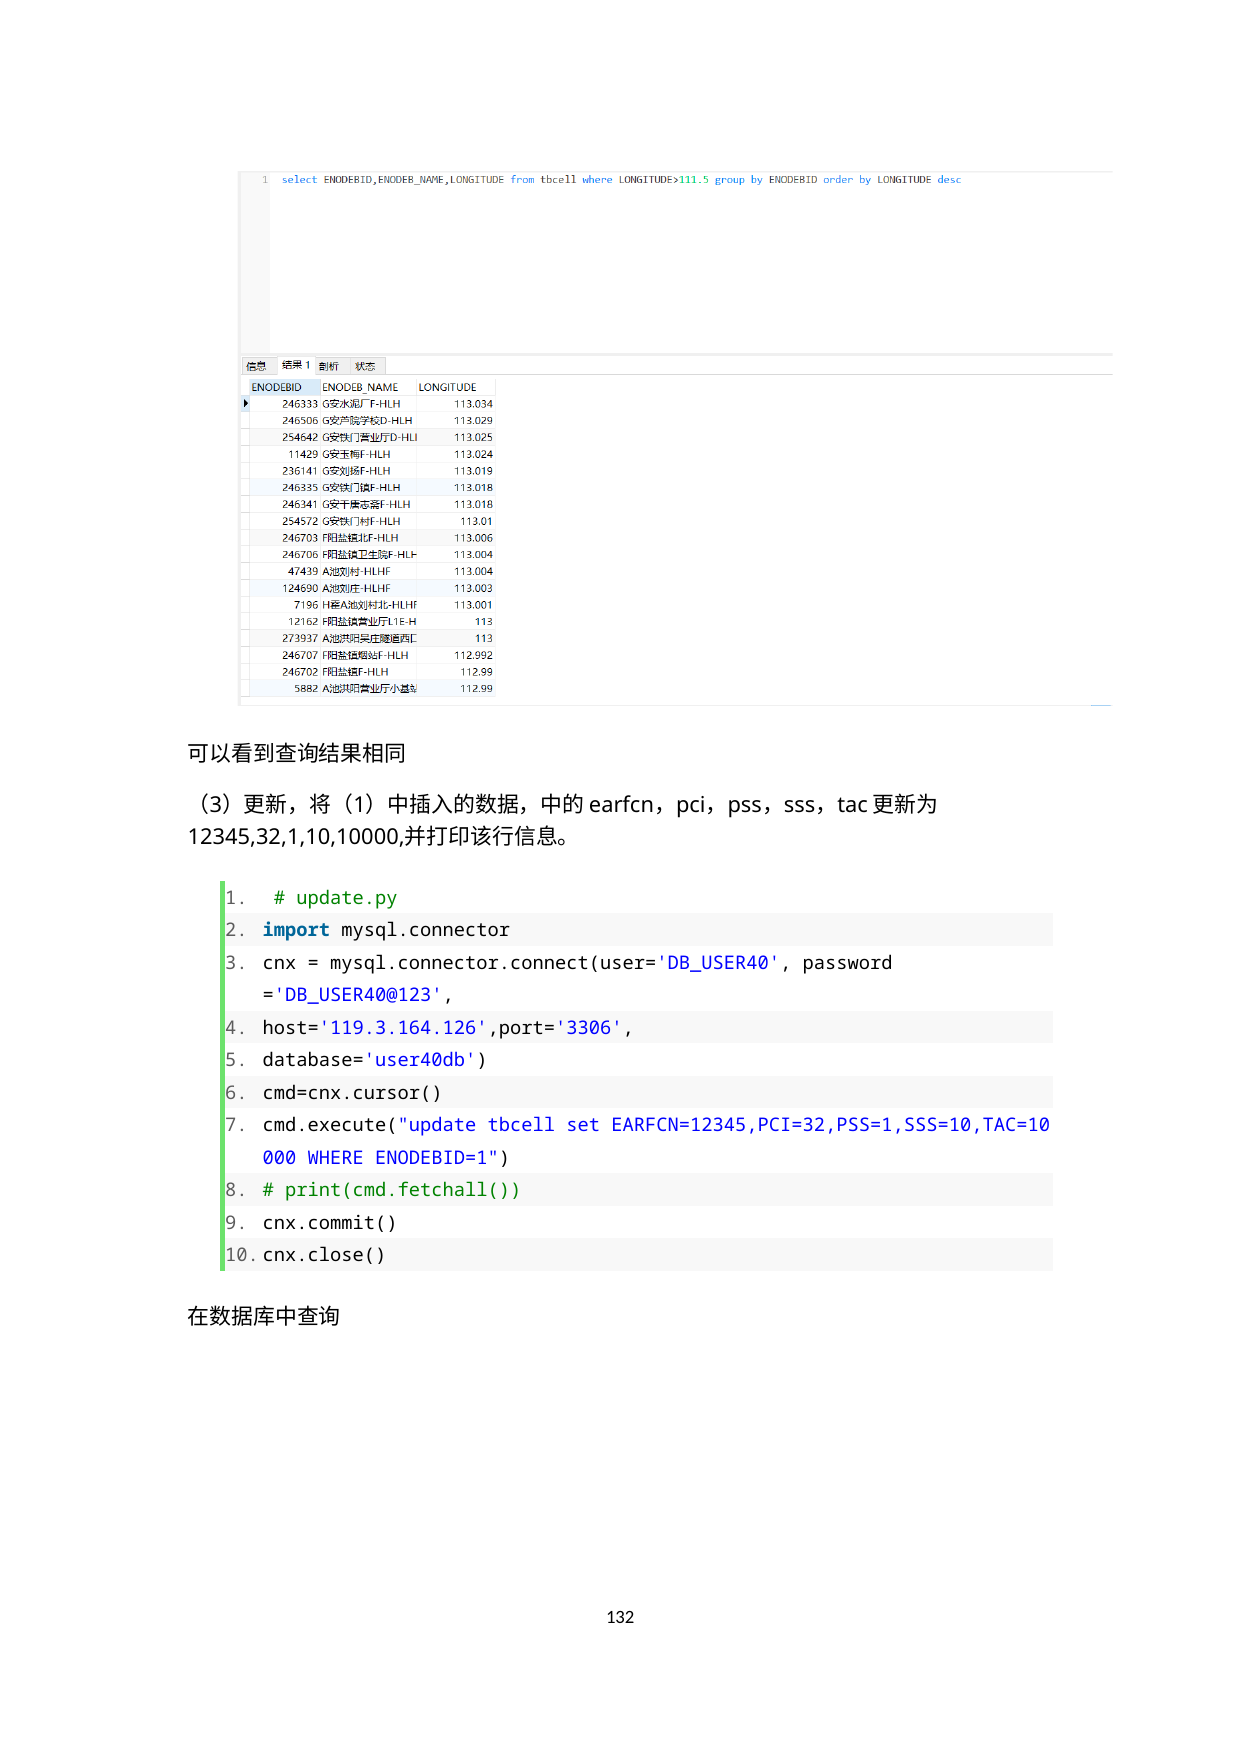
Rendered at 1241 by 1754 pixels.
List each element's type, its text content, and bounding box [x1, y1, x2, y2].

list cmd=cnx.cursor() [225, 1076, 1053, 1108]
list cmd.execute("update tbcell set EARFCN=12345,PCI=32,PSS=1,SSS=10,TAC=10000 WHERE ENODEBID=1") [225, 1108, 1053, 1173]
list cnx = mysql.connector.connect(user='DB_USER40', password='DB_USER40@123', [225, 946, 1053, 1011]
list cnx.commit() [225, 1206, 1053, 1238]
list # print(cmd.fetchall()) [225, 1173, 1053, 1206]
list cnx.close() [225, 1238, 1053, 1271]
text 可以看到查询结果相同 [187, 735, 1053, 768]
text 在数据库中查询 [187, 1300, 1053, 1332]
list host='119.3.164.126',port='3306', [225, 1011, 1053, 1043]
text （3）更新，将（1）中插入的数据，中的earfcn，pci，pss，sss，tac更新为12345,32,1,10,10000,并打印该行信息。 [187, 787, 1053, 852]
list # update.py [225, 881, 1053, 913]
list import mysql.connector [225, 913, 1053, 946]
picture [237, 171, 1113, 706]
list database='user40db') [225, 1043, 1053, 1076]
